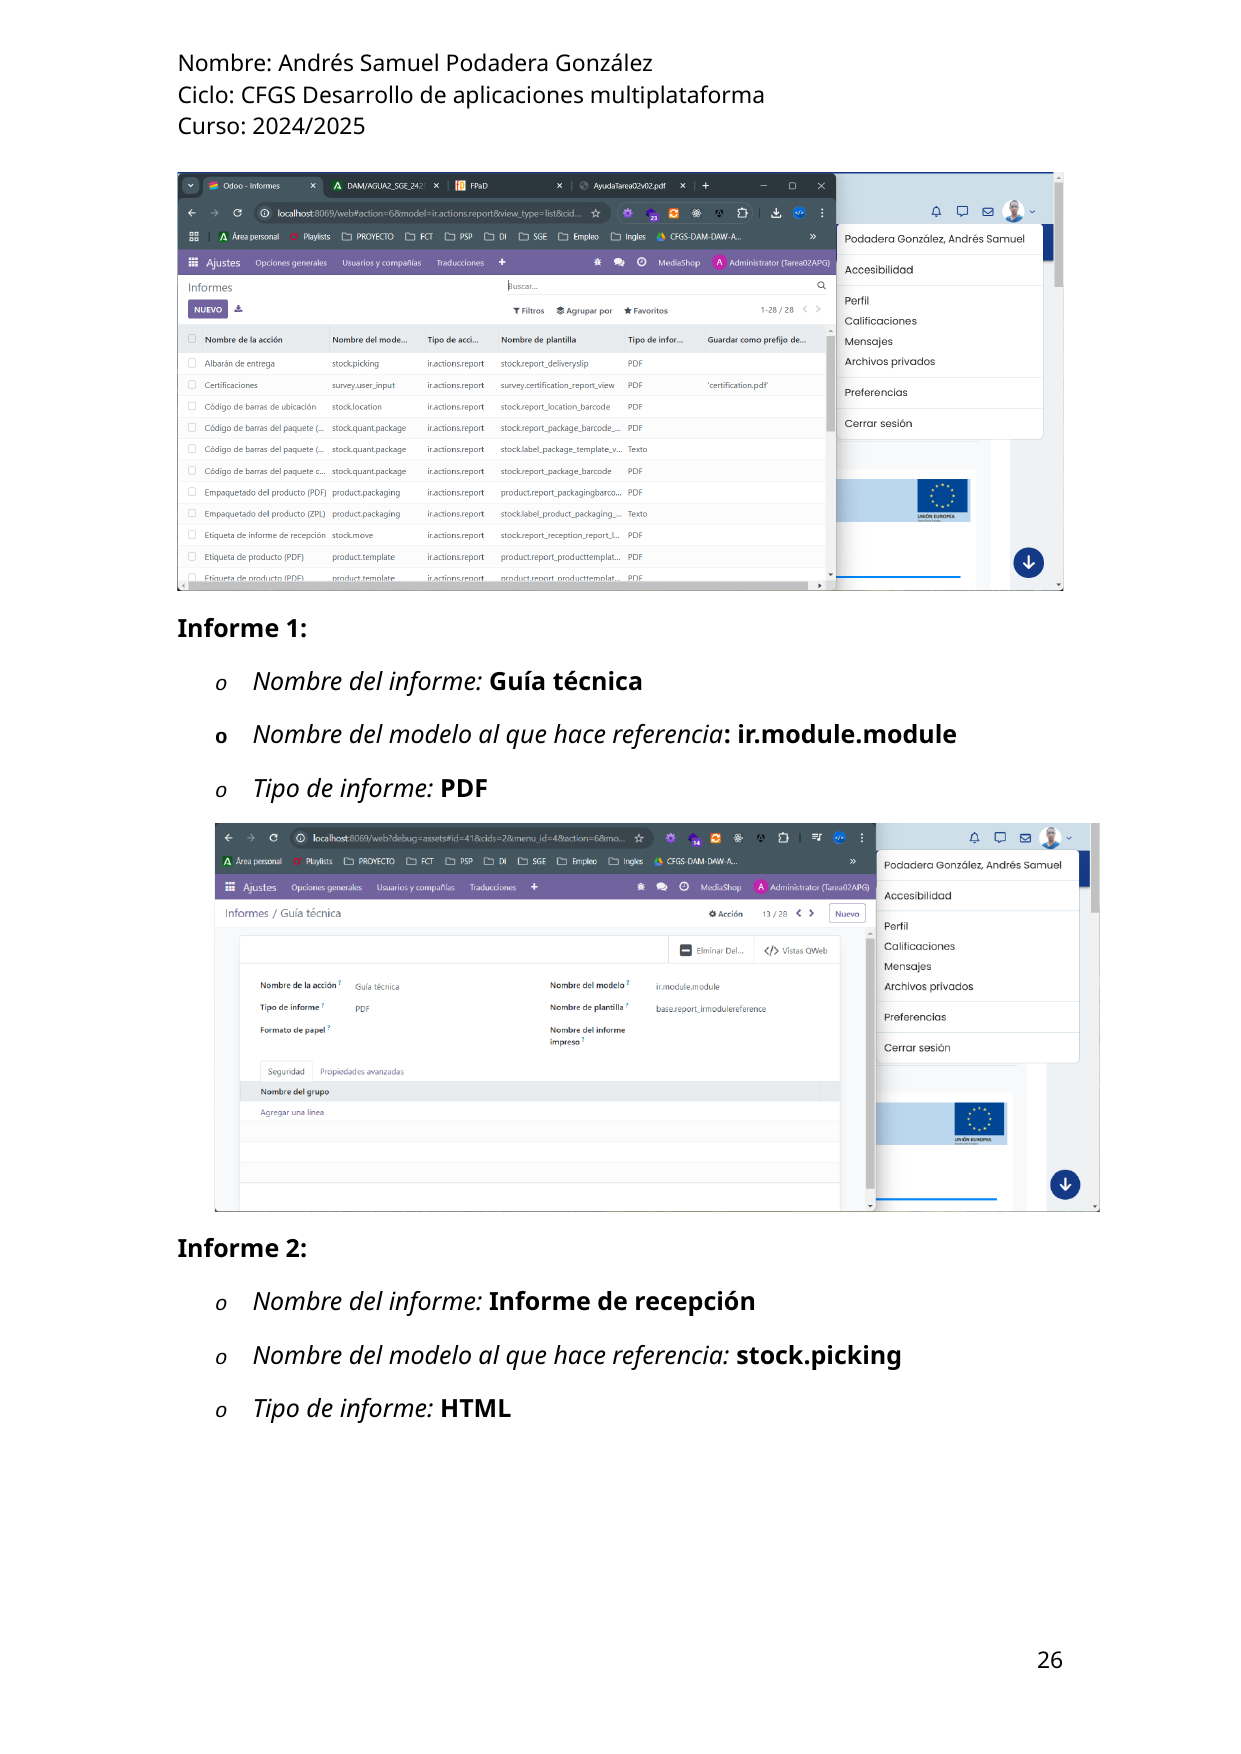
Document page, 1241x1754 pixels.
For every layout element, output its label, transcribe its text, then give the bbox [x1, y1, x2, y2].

picture [177, 172, 1064, 591]
list Nombre del informe: Informe de recepción [215, 1284, 1063, 1318]
list Nombre del modelo al que hace referencia: ir.module.module [215, 717, 1063, 751]
list Tipo de informe: PDF [215, 771, 1063, 804]
list Nombre del modelo al que hace referencia: stock.picking [215, 1337, 1063, 1372]
picture [214, 823, 1100, 1212]
text Informe 1: [177, 610, 1063, 644]
list Nombre del informe: Guía técnica [215, 664, 1063, 698]
list Tipo de informe: HTML [215, 1391, 1063, 1425]
text Informe 2: [177, 1231, 1063, 1265]
